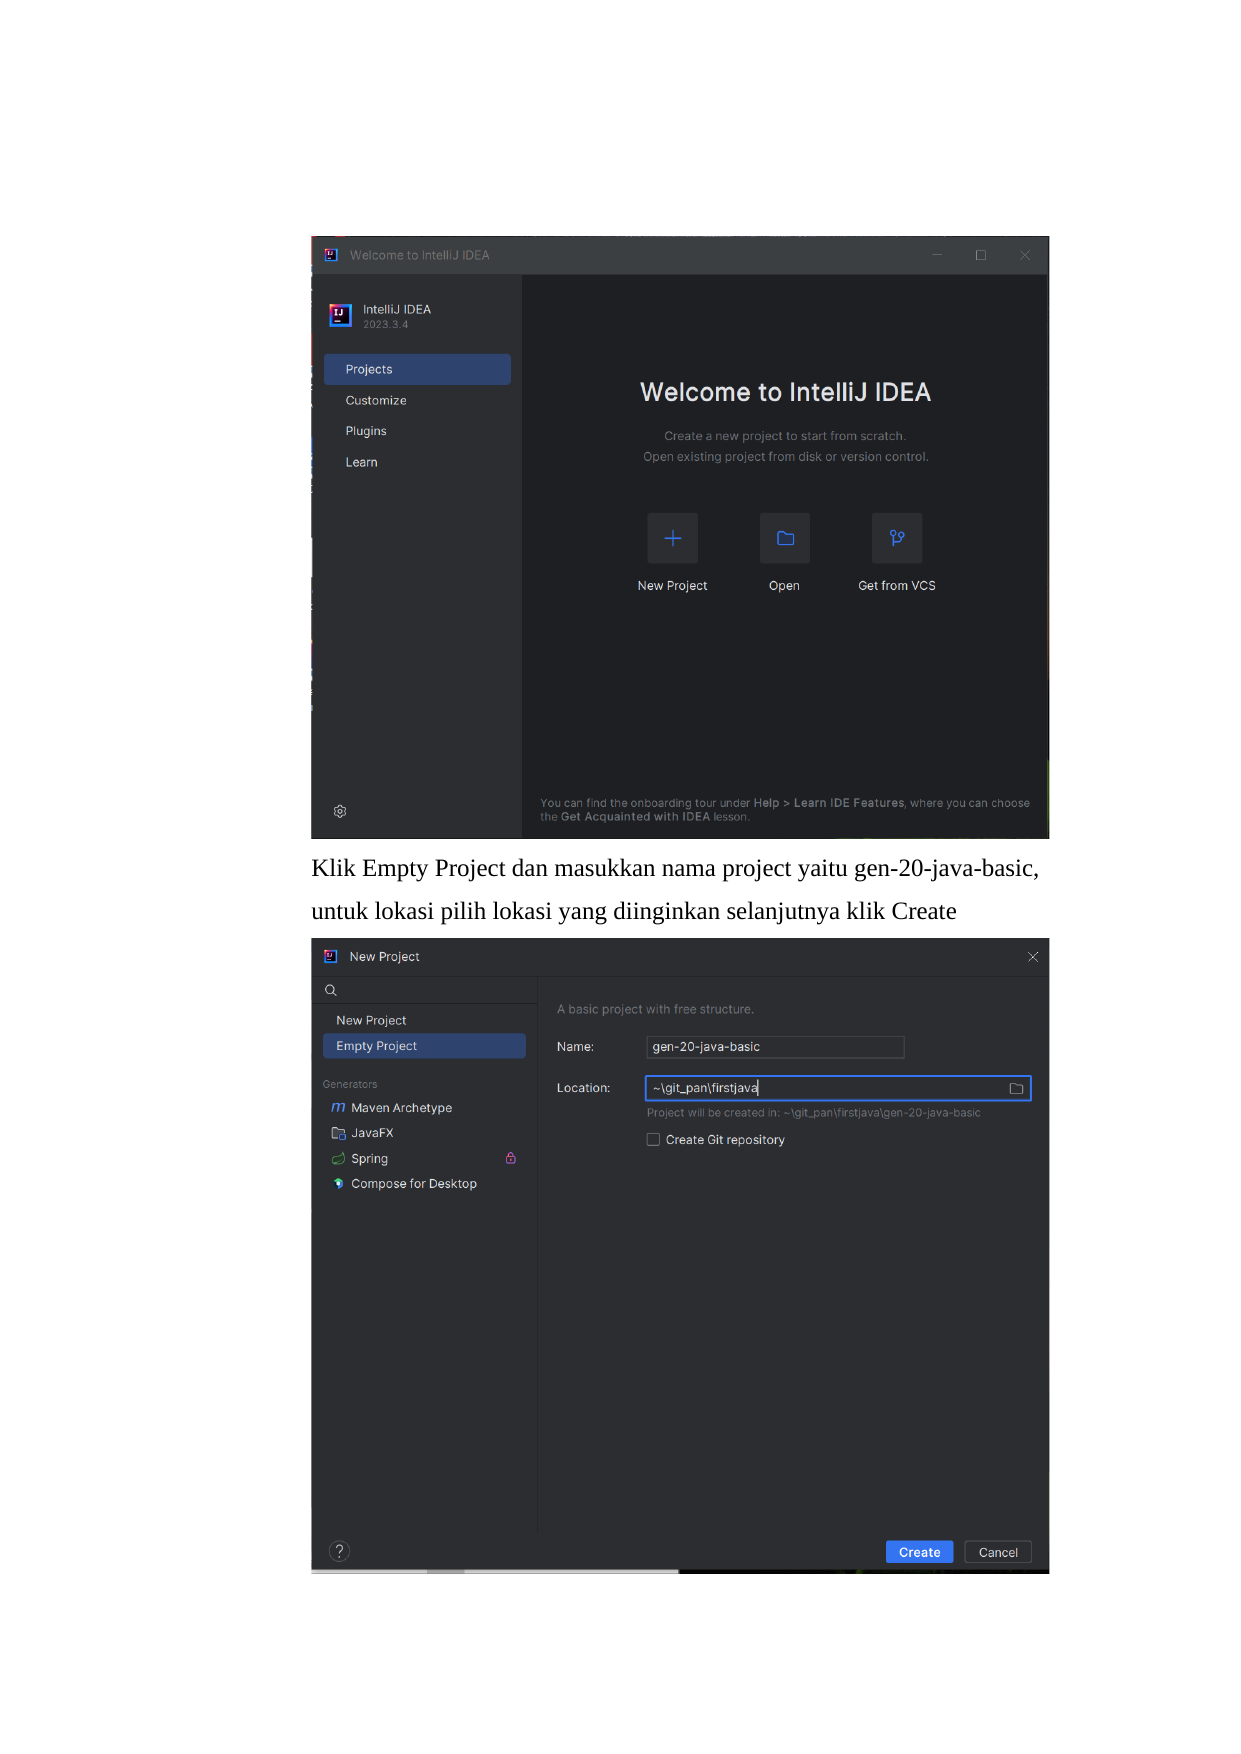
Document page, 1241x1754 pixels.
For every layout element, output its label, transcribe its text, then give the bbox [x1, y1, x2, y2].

list Klik Empty Project dan masukkan nama project yaitu gen-20-java-basic, untuk lokasi pilih lokasi yang diinginkan selanjutnya klik Create [311, 853, 1063, 924]
picture [311, 938, 1050, 1574]
picture [311, 236, 1050, 839]
